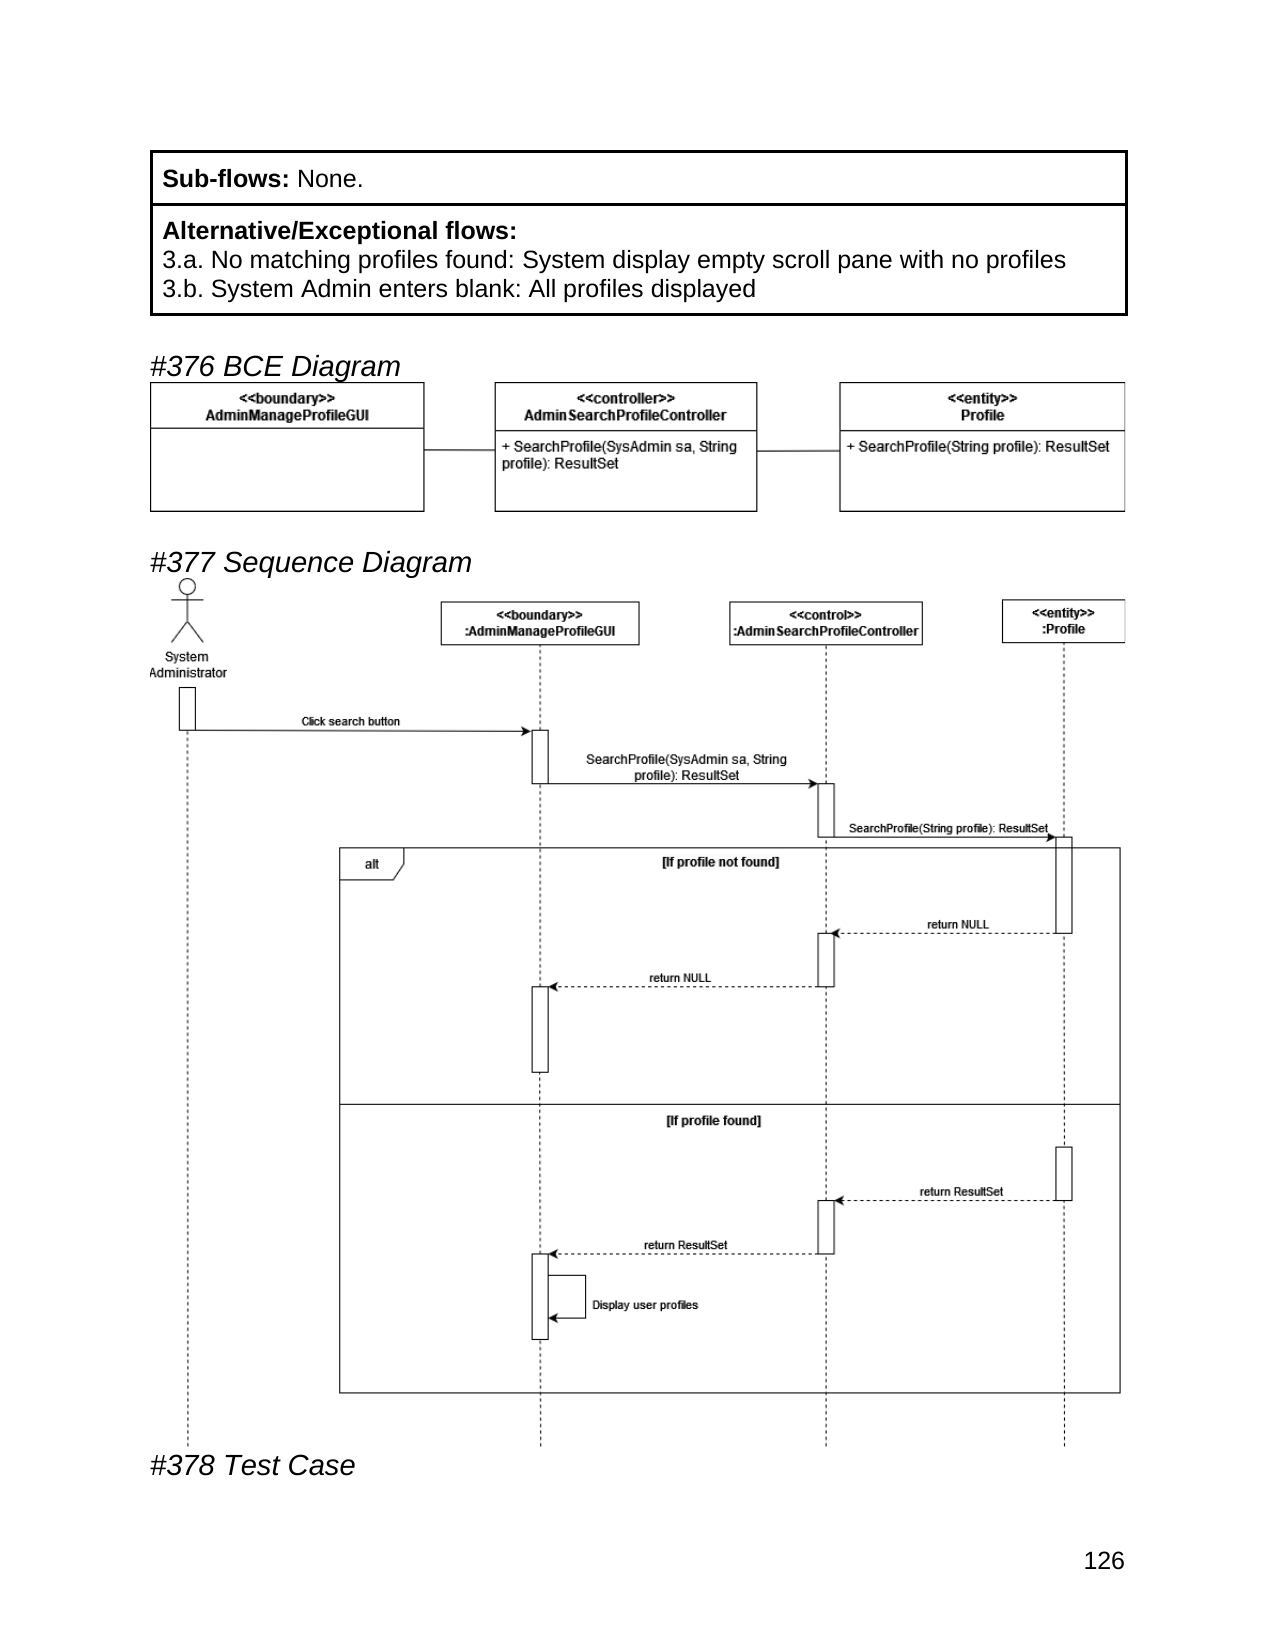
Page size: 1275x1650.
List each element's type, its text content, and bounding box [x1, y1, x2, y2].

table_cell Alternative/Exceptional flows: 3.a. No matching profiles found: System display empty scroll pane with no profiles 3.b. System Admin enters blank: All profiles displayed [153, 206, 1125, 313]
text #378 Test Case [150, 1448, 1125, 1481]
text #377 Sequence Diagram [150, 545, 1125, 578]
picture [150, 382, 1125, 512]
picture [150, 578, 1125, 1448]
text #376 BCE Diagram [150, 349, 1125, 382]
table_cell Sub-flows: None. [153, 153, 1125, 203]
